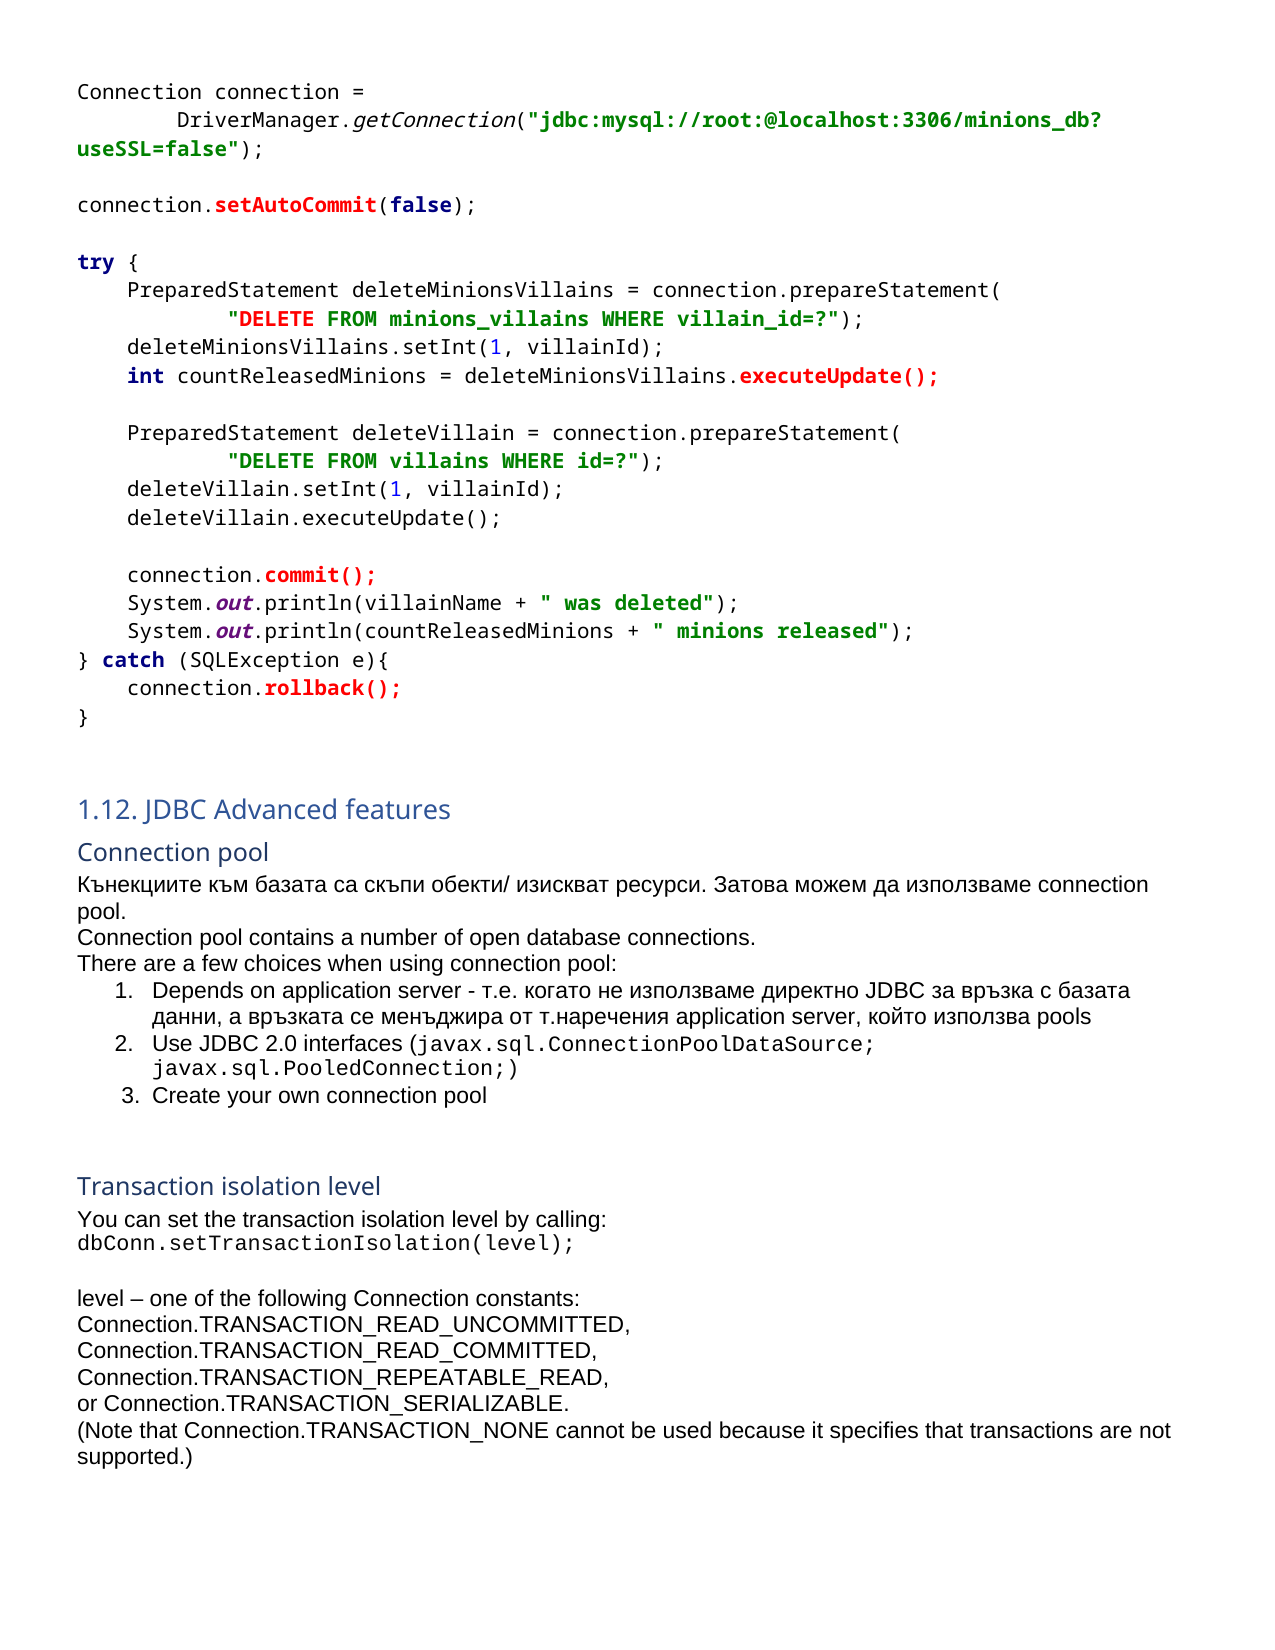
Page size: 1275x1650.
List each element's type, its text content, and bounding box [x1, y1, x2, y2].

text level – one of the following Connection constants: [77, 1285, 1198, 1311]
text You can set the transaction isolation level by calling: [77, 1206, 1198, 1232]
text javax.sql.PooledConnection;) [152, 1057, 1198, 1082]
text or Connection.TRANSACTION_SERIALIZABLE. [77, 1390, 1198, 1417]
list Create your own connection pool [106, 1082, 1198, 1109]
subtitle Transaction isolation level [77, 1169, 1198, 1203]
subtitle 1.12. JDBC Advanced features [77, 791, 1198, 827]
list Use JDBC 2.0 interfaces (javax.sql.ConnectionPoolDataSource; [114, 1029, 1198, 1057]
text Connection.TRANSACTION_READ_COMMITTED, [77, 1337, 1198, 1364]
text Connection.TRANSACTION_READ_UNCOMMITTED, [77, 1311, 1198, 1337]
text Connection.TRANSACTION_REPEATABLE_READ, [77, 1364, 1198, 1390]
text connection.setAutoCommit(false); try { PreparedStatement deleteMinionsVillains = connection.prepareStatement( "DELETE FROM minions_villains WHERE villain_id=?"); deleteMinionsVillains.setInt(1, villainId); int countReleasedMinions = deleteMinionsVillains.executeUpdate(); PreparedStatement deleteVillain = connection.prepareStatement( "DELETE FROM villains WHERE id=?"); deleteVillain.setInt(1, villainId); deleteVillain.executeUpdate(); connection.commit(); System.out.println(villainName + " was deleted"); System.out.println(countReleasedMinions + " minions released"); } catch (SQLException e){ connection.rollback(); } [77, 190, 1198, 730]
text Connection connection = DriverManager.getConnection("jdbc:mysql://root:@localhost:3306/minions_db?useSSL=false"); [77, 77, 1198, 162]
text Кънекциите към базата са скъпи обекти/ изискват ресурси. Затова можем да използваме connection pool. [77, 871, 1198, 924]
text Connection pool contains a number of open database connections. [77, 924, 1198, 950]
text (Note that Connection.TRANSACTION_NONE cannot be used because it specifies that transactions are not supported.) [77, 1417, 1198, 1469]
text dbConn.setTransactionIsolation(level); [77, 1232, 1198, 1257]
text There are a few choices when using connection pool: [77, 950, 1198, 977]
list Depends on application server - т.е. когато не използваме директно JDBC за връзка с базата данни, а връзката се менъджира от т.наречения application server, който използва pools [114, 977, 1198, 1029]
subtitle Connection pool [77, 834, 1198, 869]
